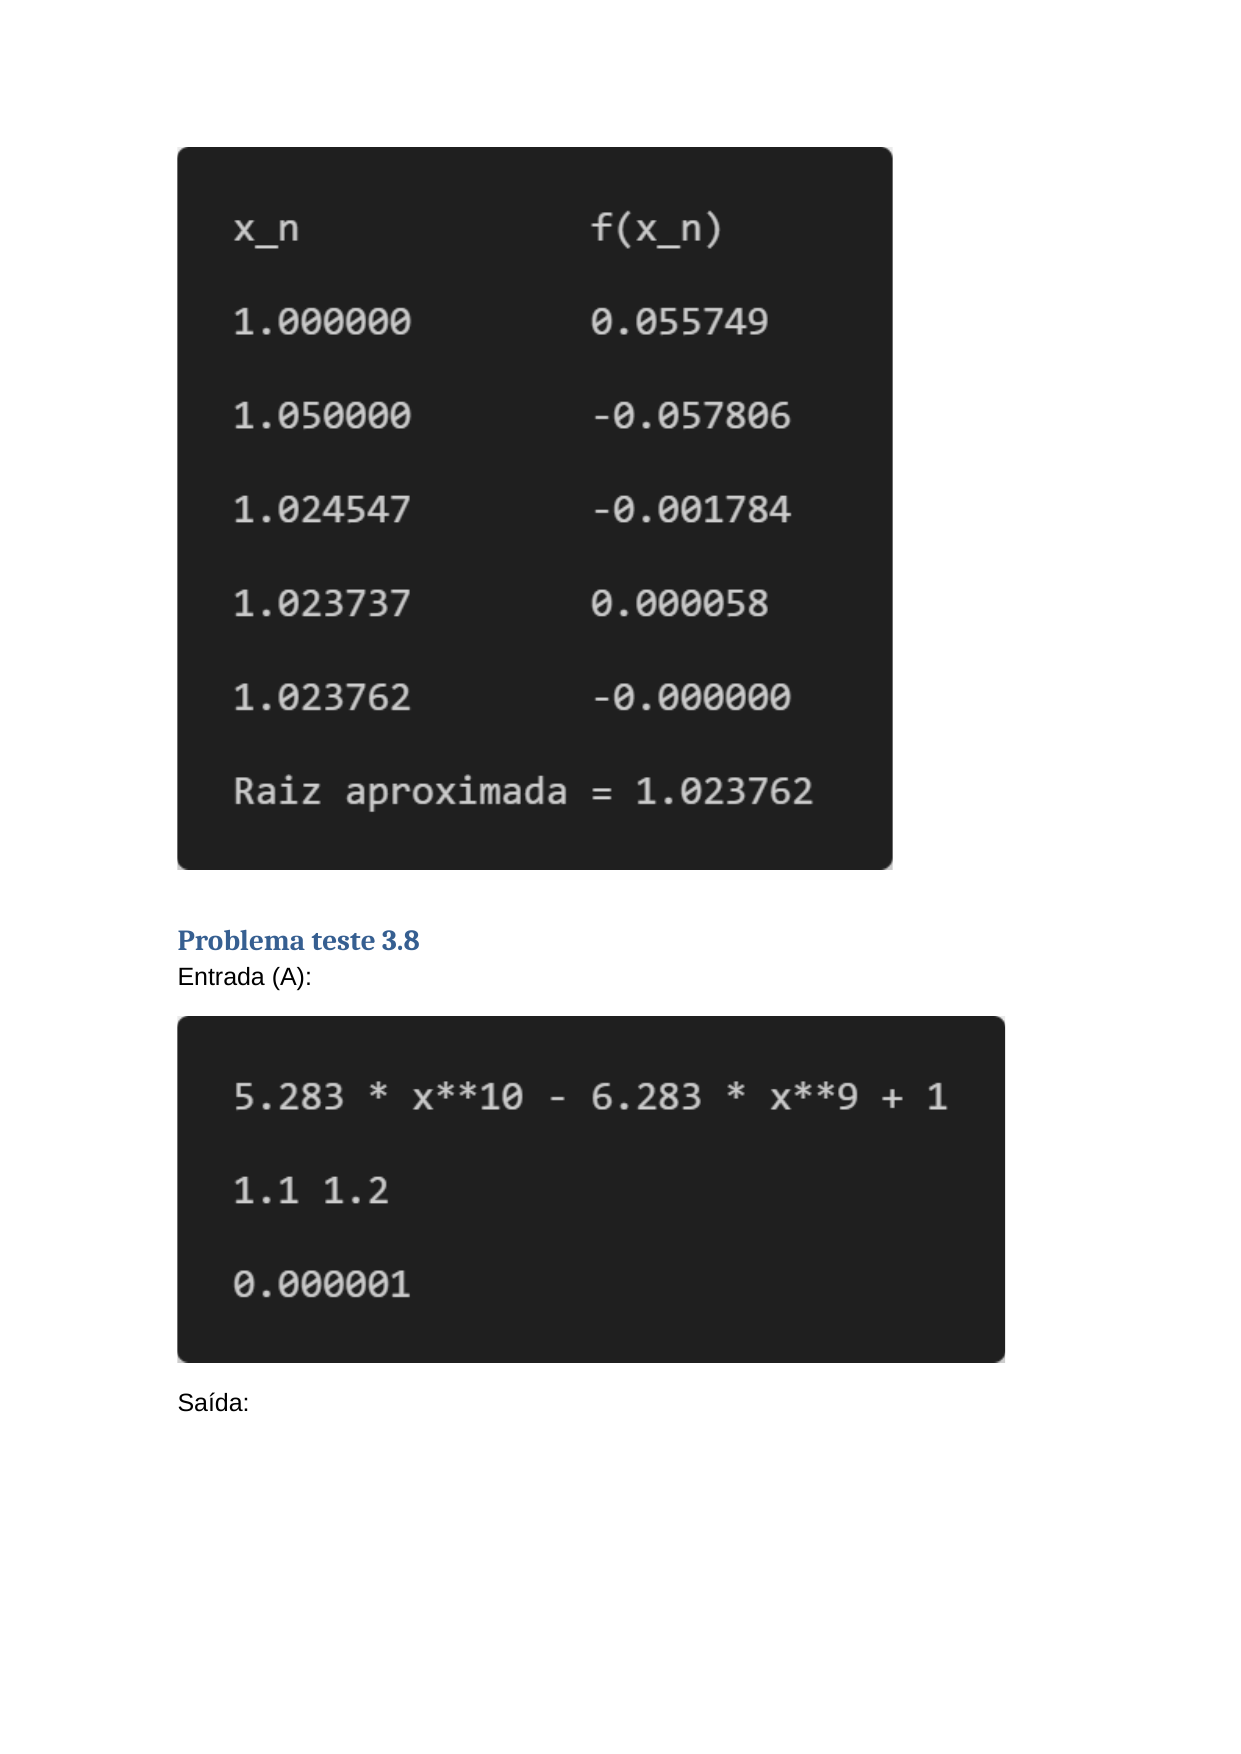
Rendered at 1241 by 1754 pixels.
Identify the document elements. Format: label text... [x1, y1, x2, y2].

picture [177, 1016, 1006, 1363]
subtitle Problema teste 3.8 [177, 924, 1063, 957]
text Saída: [177, 1388, 1063, 1417]
text Entrada (A): [177, 962, 1063, 991]
picture [177, 147, 893, 870]
